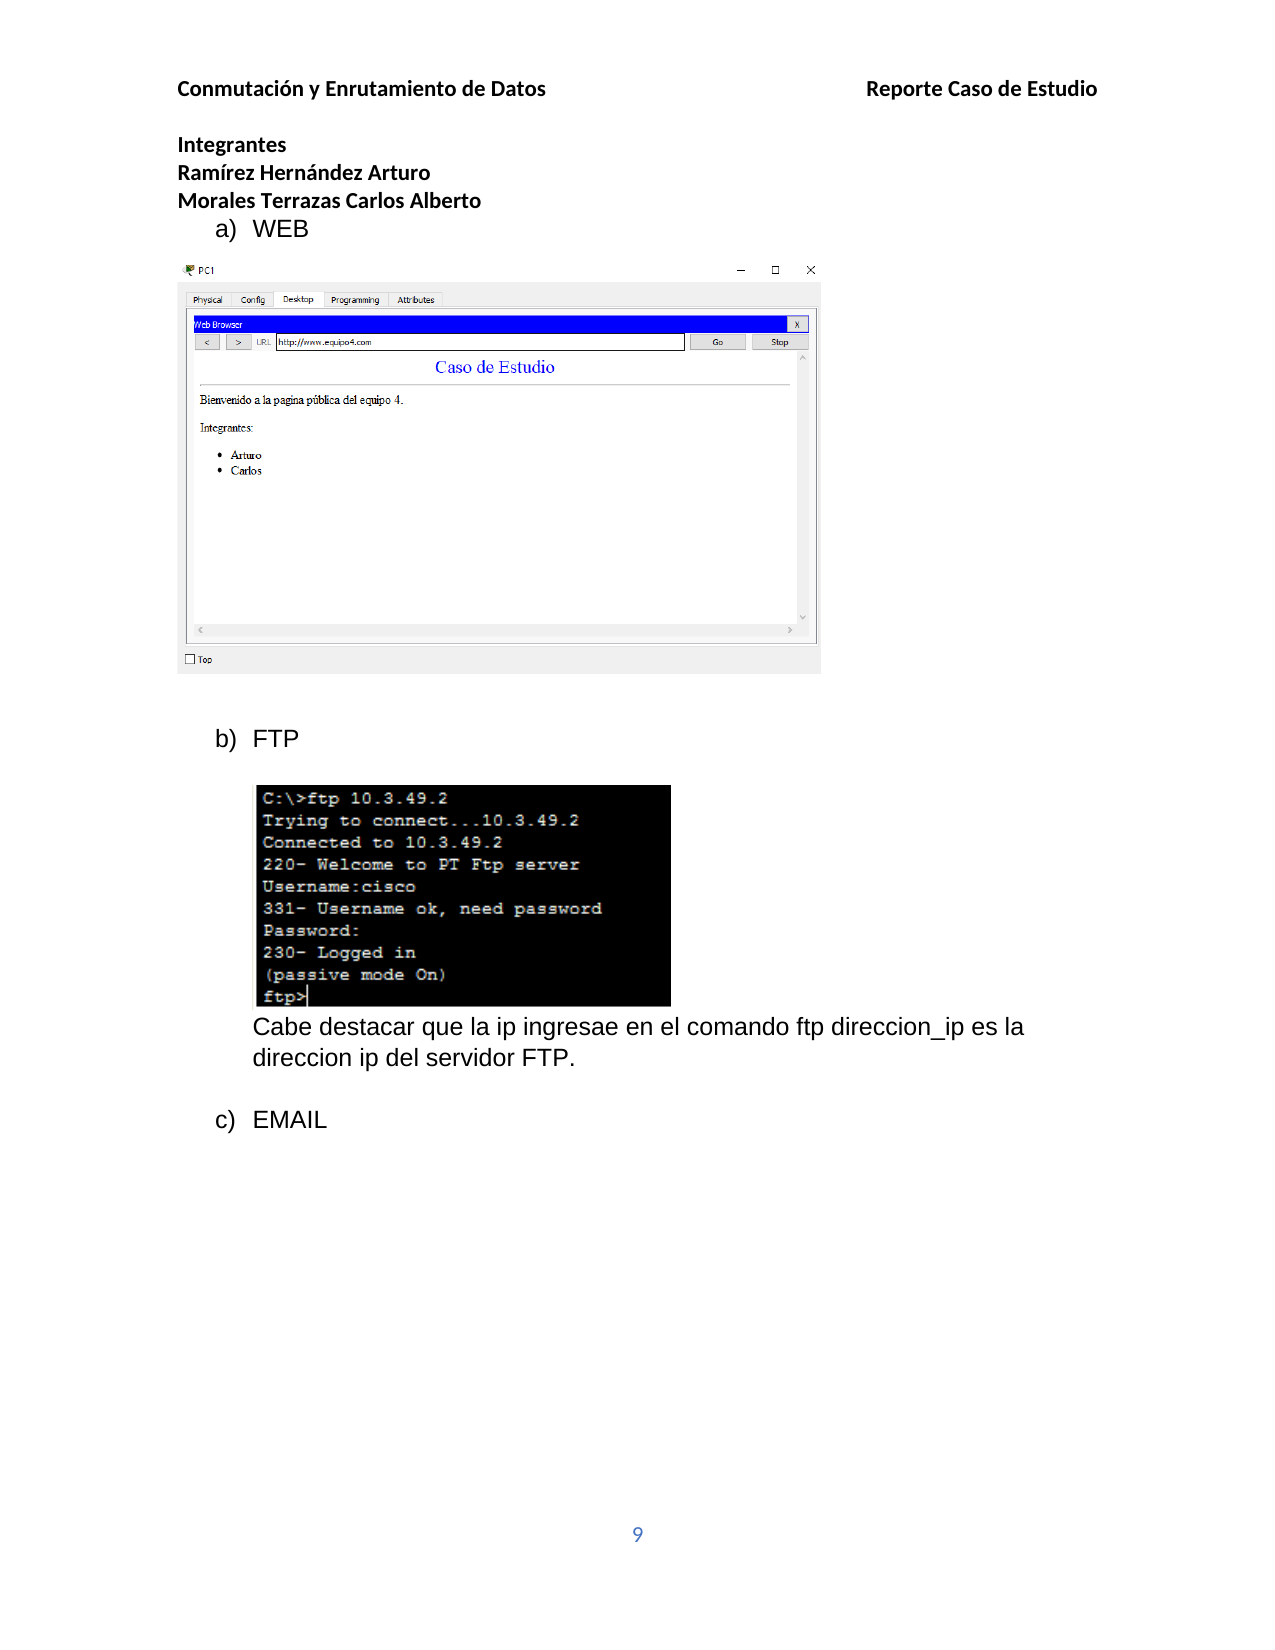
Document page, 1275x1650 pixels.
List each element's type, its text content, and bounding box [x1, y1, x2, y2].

list Cabe destacar que la ip ingresae en el comando ftp direccion_ip es la direccion ip del servidor FTP. [252, 1012, 1098, 1072]
picture [177, 261, 821, 674]
list EMAIL [215, 1105, 1098, 1134]
picture [252, 785, 671, 1010]
list WEB [215, 214, 1098, 243]
list FTP [215, 724, 1098, 753]
